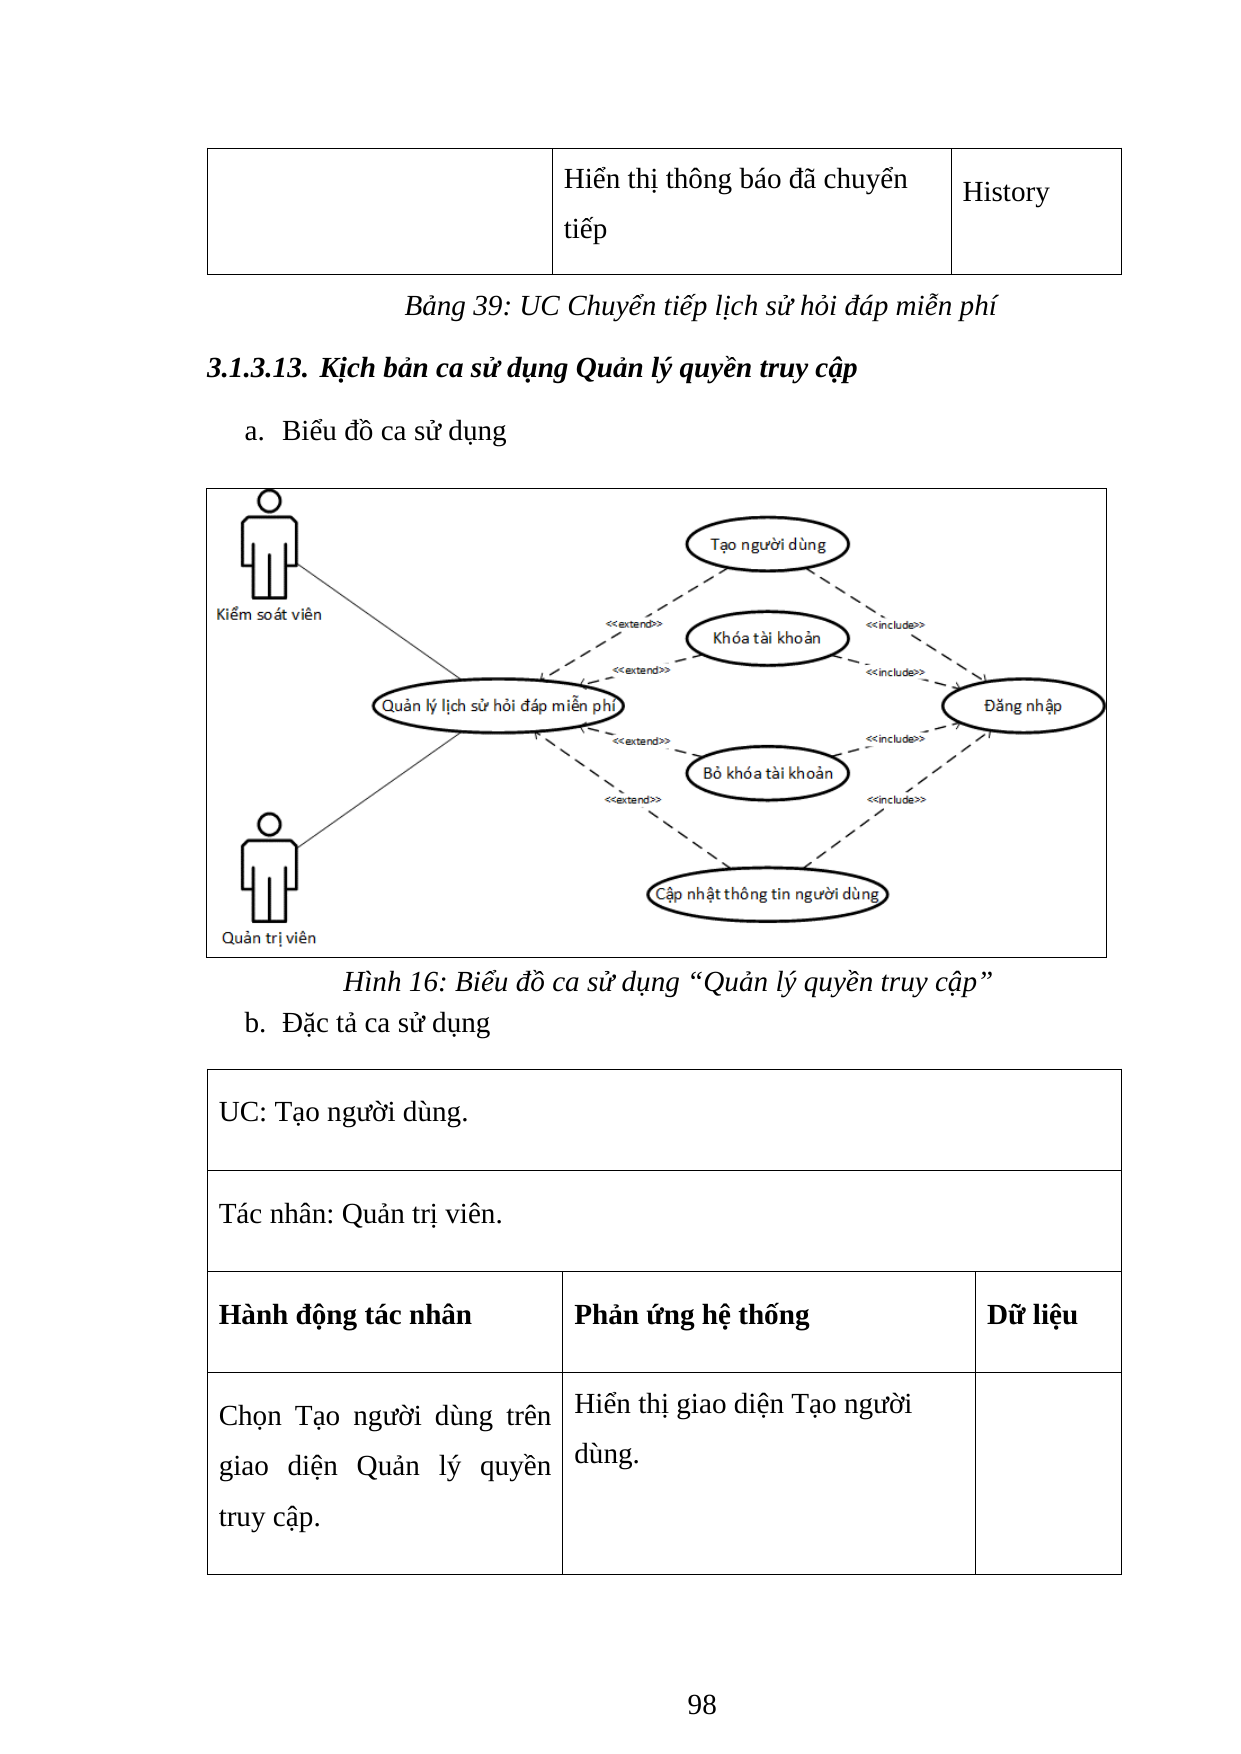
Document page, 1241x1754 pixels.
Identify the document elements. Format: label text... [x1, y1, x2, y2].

list Đặc tả ca sử dụng [244, 1006, 1122, 1039]
table_cell Hành động tác nhân [208, 1272, 562, 1372]
table_cell Dữ liệu [976, 1272, 1121, 1372]
table_cell Chọn Tạo người dùng trên giao diện Quản lý quyền truy cập. [208, 1373, 562, 1574]
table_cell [952, 149, 1121, 274]
table_header UC: Tạo người dùng. [208, 1070, 1121, 1170]
table_cell [976, 1373, 1121, 1574]
table_cell Phản ứng hệ thống [563, 1272, 975, 1372]
list Biểu đồ ca sử dụng [244, 413, 1122, 447]
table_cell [208, 149, 552, 274]
picture [207, 489, 1106, 957]
subtitle Kịch bản ca sử dụng Quản lý quyền truy cập [207, 351, 1122, 384]
table_cell Hiển thị giao diện Tạo người dùng. [563, 1373, 975, 1574]
text Bảng 39: UC Chuyển tiếp lịch sử hỏi đáp miễn phí [207, 288, 1122, 321]
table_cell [553, 149, 951, 274]
table_cell Tác nhân: Quản trị viên. [208, 1171, 1121, 1271]
